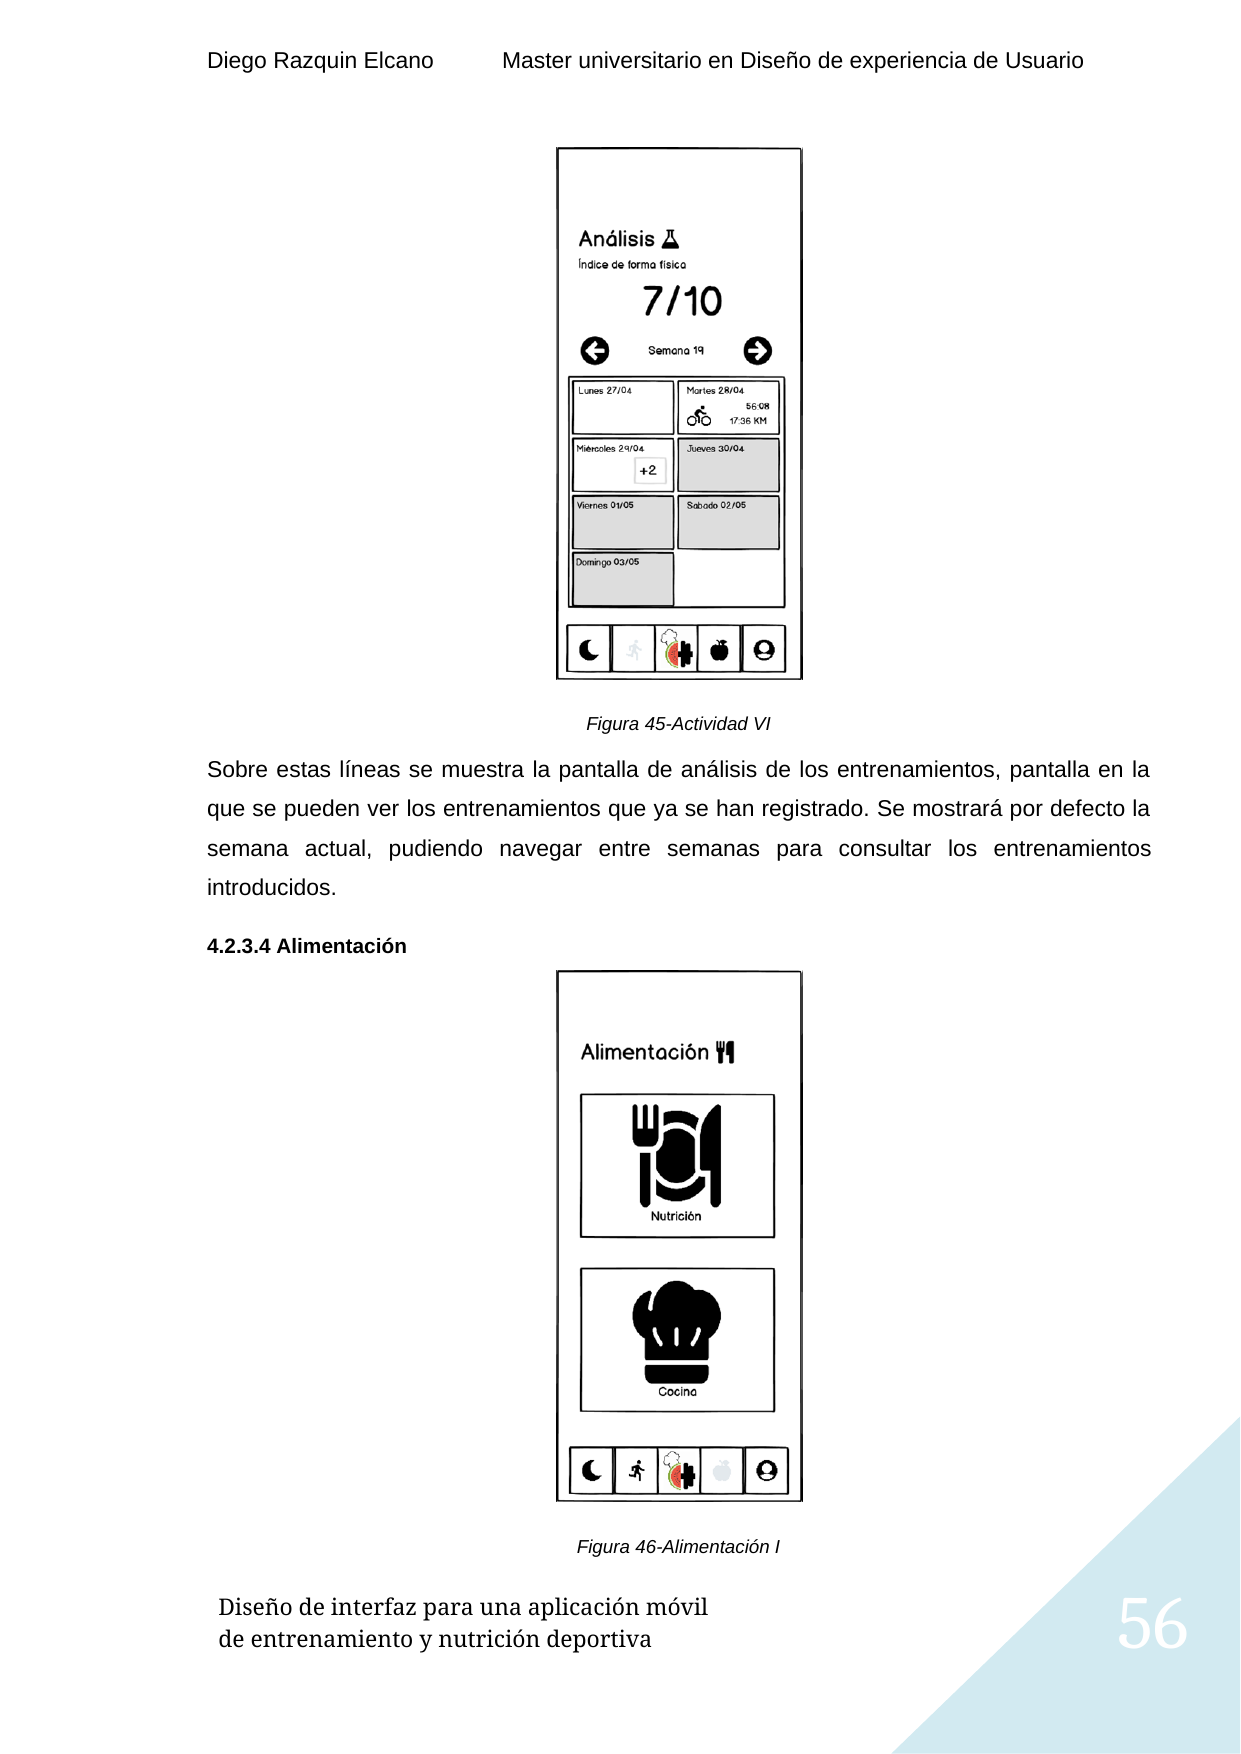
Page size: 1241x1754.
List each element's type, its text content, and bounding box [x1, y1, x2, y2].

text Sobre estas líneas se muestra la pantalla de análisis de los entrenamientos, pantalla en la que se pueden ver los entrenamientos que ya se han registrado. Se mostrará por defecto la semana actual, pudiendo navegar entre semanas para consultar los entrenamientos introducidos. [207, 756, 1152, 900]
picture [206, 147, 1152, 680]
text 4.2.3.4 Alimentación [207, 934, 1152, 958]
text Figura 46-Alimentación I [207, 1536, 1152, 1557]
text Figura 45-Actividad VI [207, 713, 1152, 735]
picture [206, 970, 1152, 1502]
